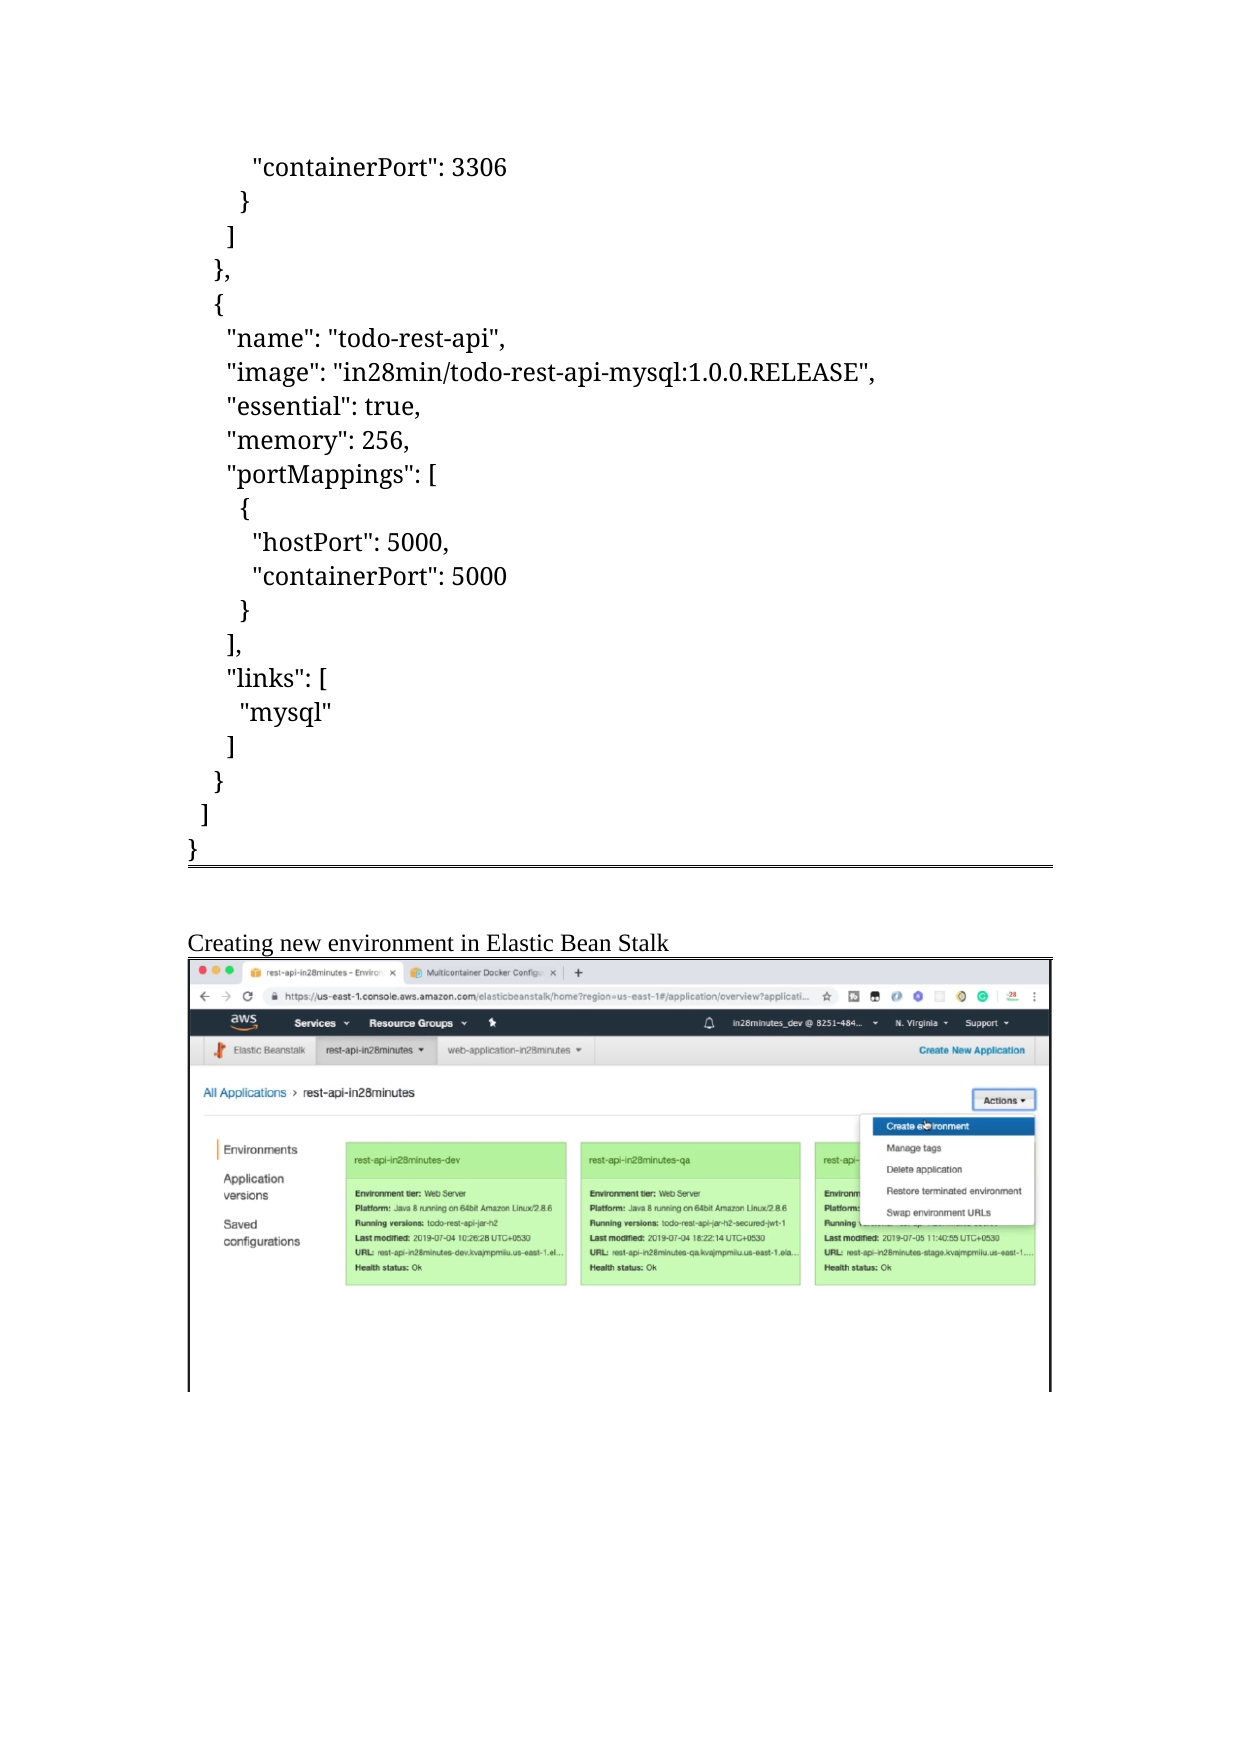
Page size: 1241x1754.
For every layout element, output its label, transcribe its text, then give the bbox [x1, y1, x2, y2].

text } [187, 593, 1053, 627]
text } [187, 184, 1053, 218]
text ] [187, 729, 1053, 763]
text "containerPort": 5000 [187, 559, 1053, 593]
picture [187, 959, 1052, 1392]
text } [187, 831, 1053, 868]
text } [187, 763, 1053, 797]
text { [187, 286, 1053, 320]
text Creating new environment in Elastic Bean Stalk [187, 928, 1053, 959]
text ], [187, 627, 1053, 661]
text "name": "todo-rest-api", [187, 320, 1053, 354]
text "portMappings": [ [187, 457, 1053, 491]
text { [187, 491, 1053, 525]
text "image": "in28min/todo-rest-api-mysql:1.0.0.RELEASE", [187, 354, 1053, 388]
text "essential": true, [187, 388, 1053, 422]
text ] [187, 797, 1053, 831]
text "containerPort": 3306 [187, 150, 1053, 184]
text }, [187, 252, 1053, 286]
text "memory": 256, [187, 422, 1053, 457]
text "hostPort": 5000, [187, 525, 1053, 559]
text "mysql" [187, 695, 1053, 729]
text "links": [ [187, 661, 1053, 695]
text ] [187, 218, 1053, 252]
